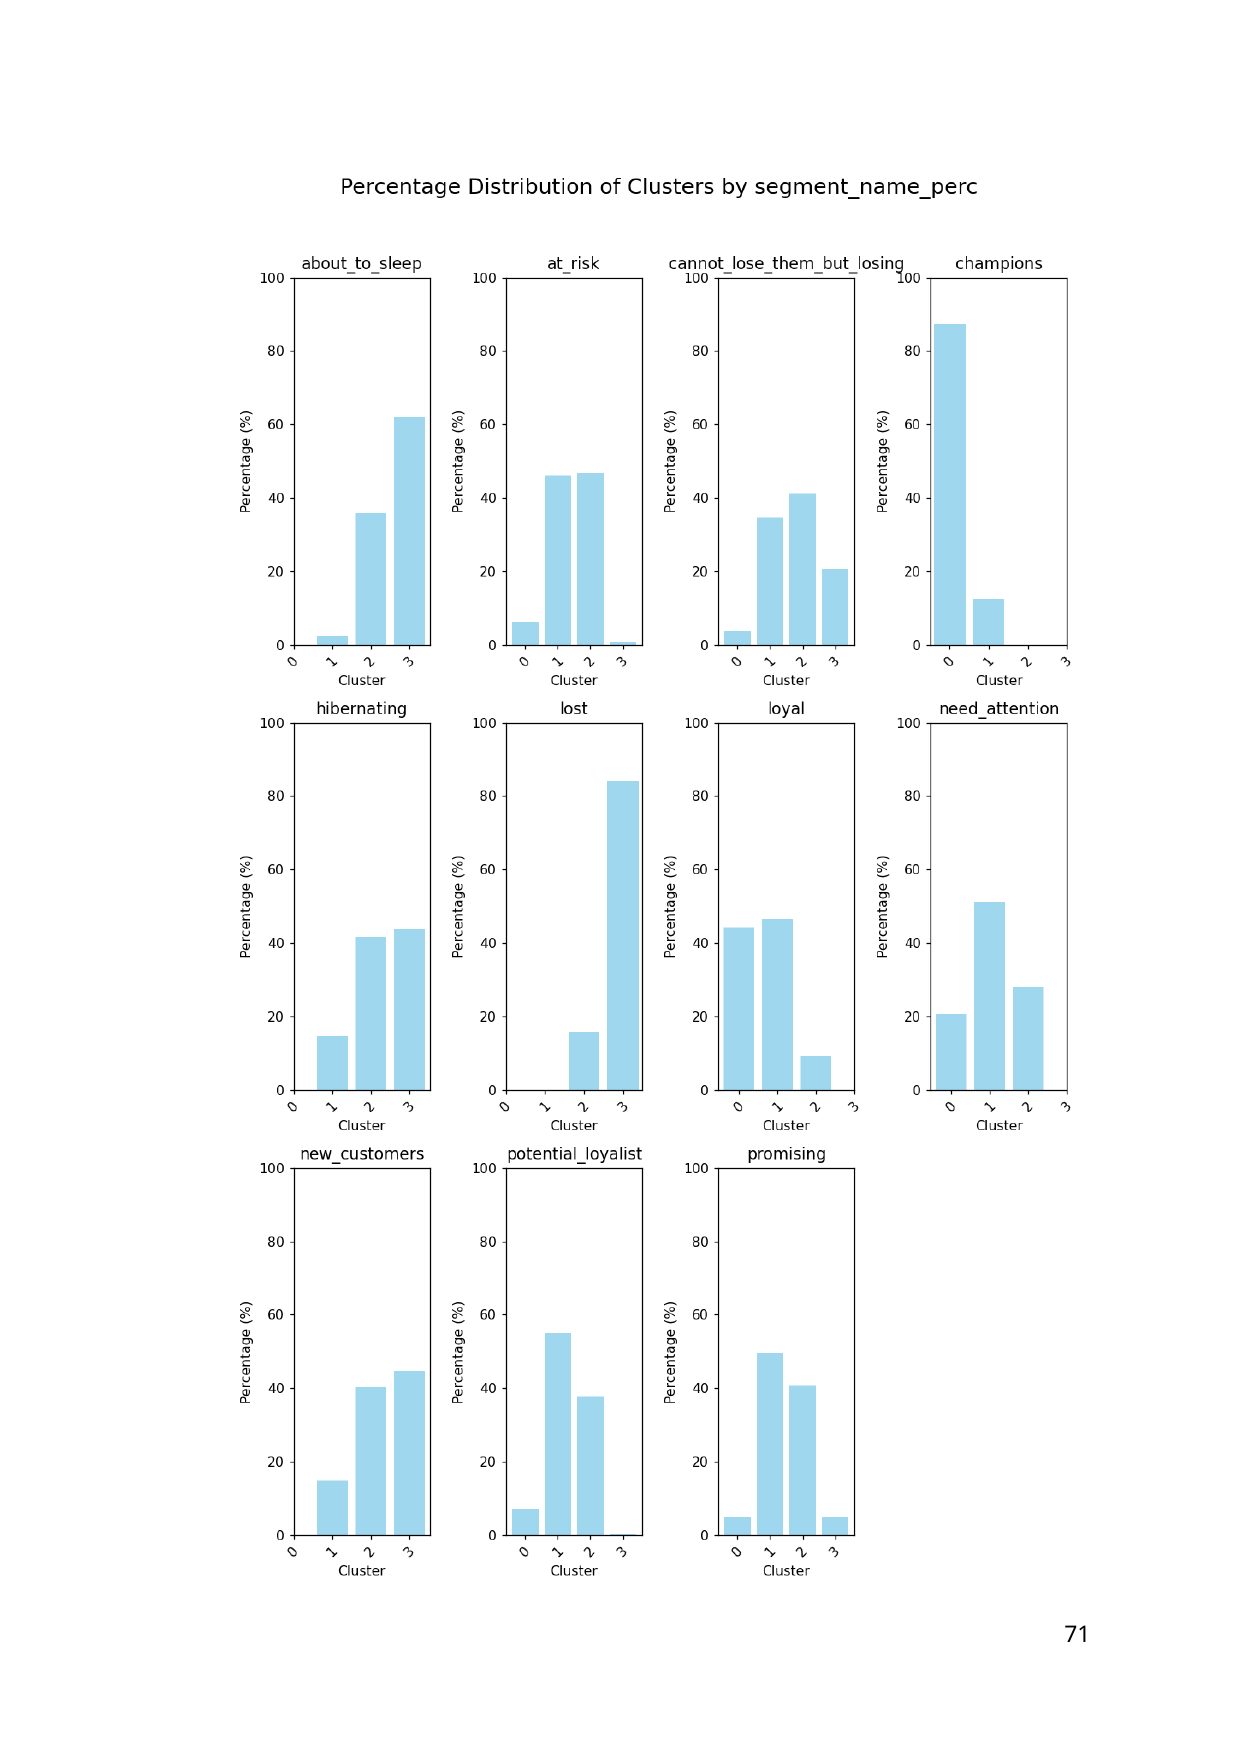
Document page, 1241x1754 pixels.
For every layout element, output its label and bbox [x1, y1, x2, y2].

picture [225, 150, 1091, 1593]
